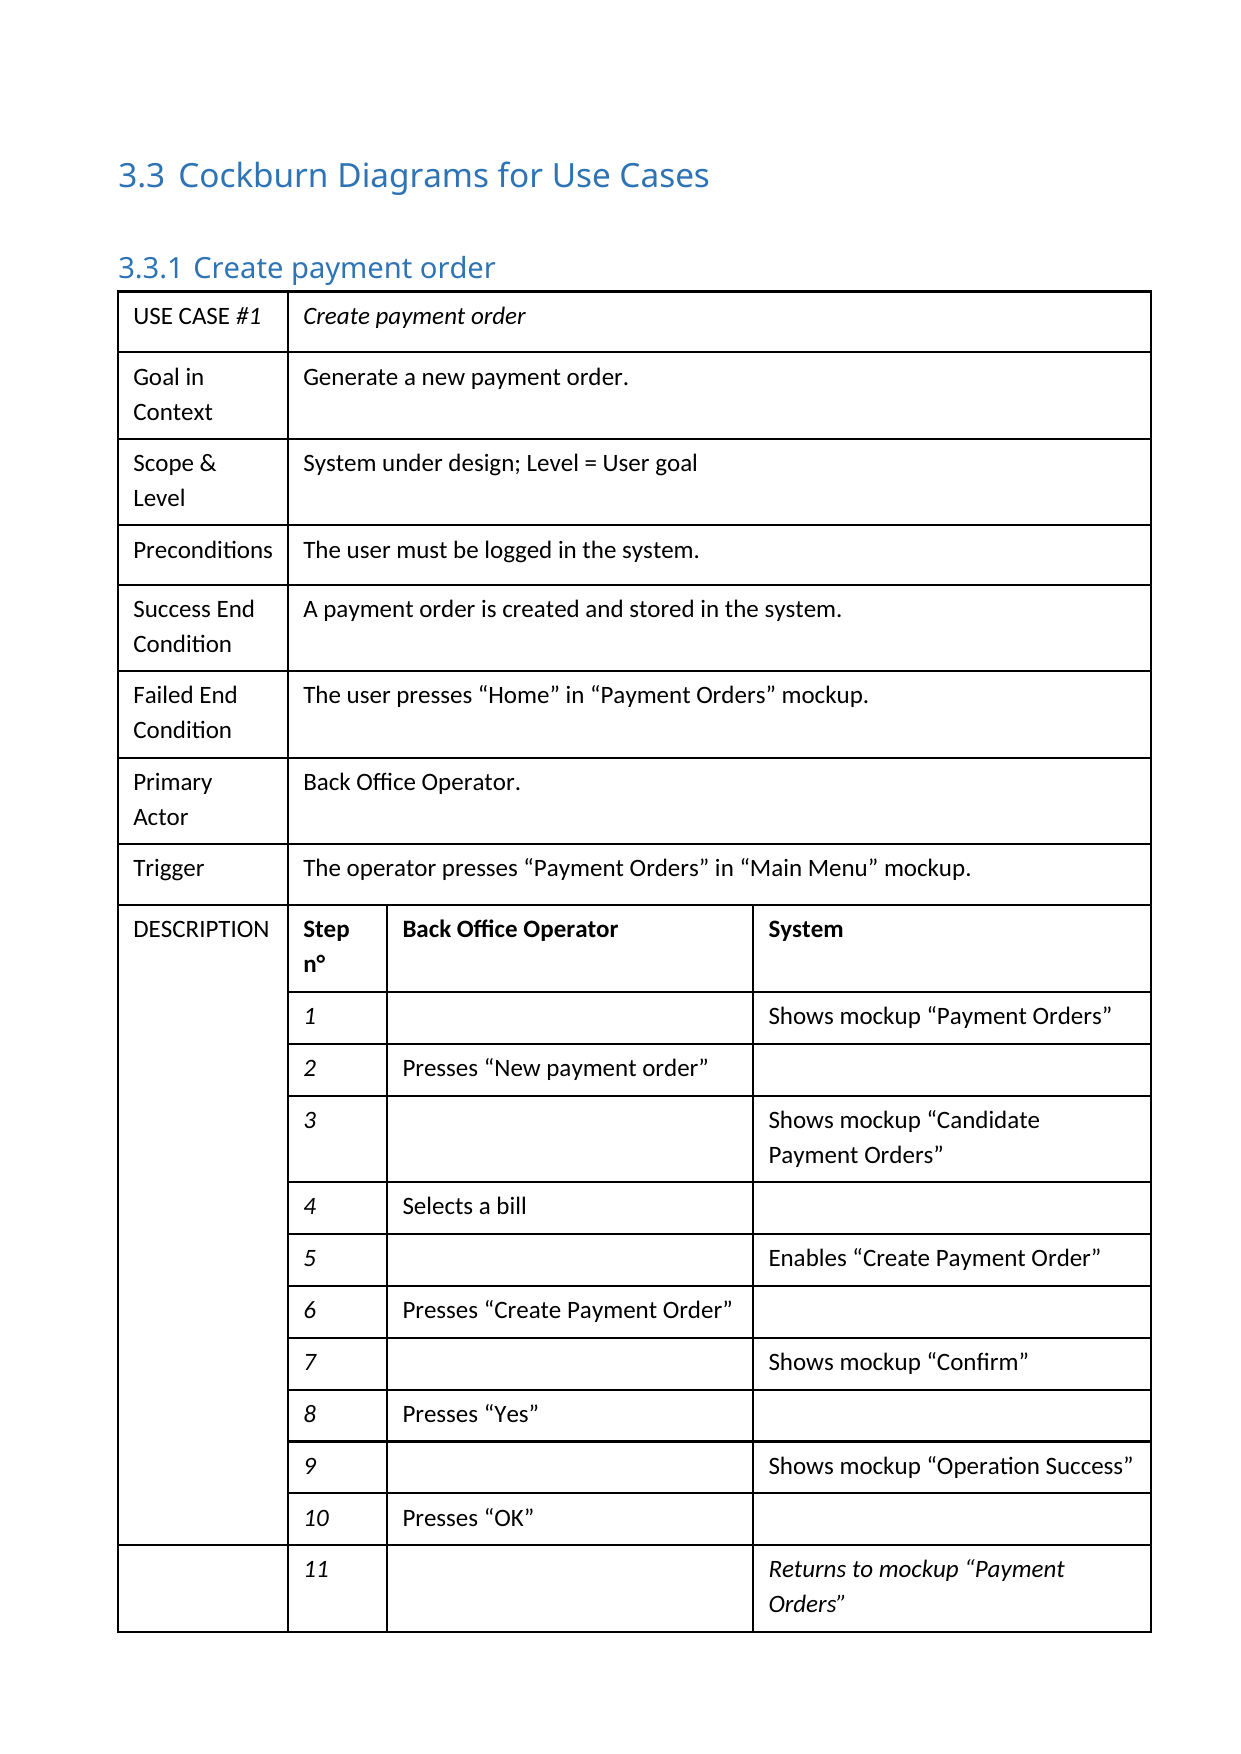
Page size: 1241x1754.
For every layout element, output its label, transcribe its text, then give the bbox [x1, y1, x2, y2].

table_cell 9 [289, 1443, 386, 1492]
table_cell Shows mockup “Payment Orders” [754, 993, 1150, 1043]
table_cell [388, 1339, 752, 1388]
table_cell [388, 1546, 752, 1631]
table_cell [388, 1097, 752, 1181]
table_cell Shows mockup “Candidate Payment Orders” [754, 1097, 1150, 1181]
subtitle Cockburn Diagrams for Use Cases [118, 152, 1122, 197]
table_cell [388, 993, 752, 1043]
table_cell DESCRIPTION [119, 906, 287, 1544]
table_cell [388, 1443, 752, 1492]
table_cell Generate a new payment order. [289, 353, 1150, 438]
table_cell 6 [289, 1287, 386, 1337]
table_cell A payment order is created and stored in the system. [289, 586, 1150, 670]
table_cell 8 [289, 1391, 386, 1440]
table_cell The user presses “Home” in “Payment Orders” mockup. [289, 672, 1150, 757]
table_cell Shows mockup “Confirm” [754, 1339, 1150, 1388]
table_cell Shows mockup “Operation Success” [754, 1443, 1150, 1492]
subtitle Create payment order [118, 248, 1122, 287]
table_cell 7 [289, 1339, 386, 1388]
table_cell [754, 1183, 1150, 1233]
table_cell [754, 1494, 1150, 1544]
table_cell 10 [289, 1494, 386, 1544]
table_cell Preconditions [119, 526, 287, 584]
table_cell Presses “Create Payment Order” [388, 1287, 752, 1337]
table_cell [388, 1235, 752, 1285]
table_header Create payment order [289, 293, 1150, 351]
table_cell 1 [289, 993, 386, 1043]
table_cell Presses “New payment order” [388, 1045, 752, 1094]
table_cell Trigger [119, 845, 287, 904]
table_cell Back Office Operator [388, 906, 752, 991]
table_cell Step n° [289, 906, 386, 991]
table_cell 4 [289, 1183, 386, 1233]
table_cell Success End Condition [119, 586, 287, 670]
table_cell 11 [289, 1546, 386, 1631]
table_cell 2 [289, 1045, 386, 1094]
table_cell Scope & Level [119, 440, 287, 524]
table_cell Returns to mockup “Payment Orders” [754, 1546, 1150, 1631]
table_cell Selects a bill [388, 1183, 752, 1233]
table_cell [754, 1045, 1150, 1094]
table_cell System [754, 906, 1150, 991]
table_cell Presses “OK” [388, 1494, 752, 1544]
table_header USE CASE #1 [119, 293, 287, 351]
table_cell Back Office Operator. [289, 759, 1150, 843]
table_cell Presses “Yes” [388, 1391, 752, 1440]
table_cell [754, 1391, 1150, 1440]
table_cell 3 [289, 1097, 386, 1181]
table_cell The operator presses “Payment Orders” in “Main Menu” mockup. [289, 845, 1150, 904]
table_cell Goal in Context [119, 353, 287, 438]
table_cell Primary Actor [119, 759, 287, 843]
table_cell Enables “Create Payment Order” [754, 1235, 1150, 1285]
table_cell The user must be logged in the system. [289, 526, 1150, 584]
table_cell 5 [289, 1235, 386, 1285]
table_cell [119, 1546, 287, 1631]
table_cell Failed End Condition [119, 672, 287, 757]
table_cell System under design; Level = User goal [289, 440, 1150, 524]
table_cell [754, 1287, 1150, 1337]
